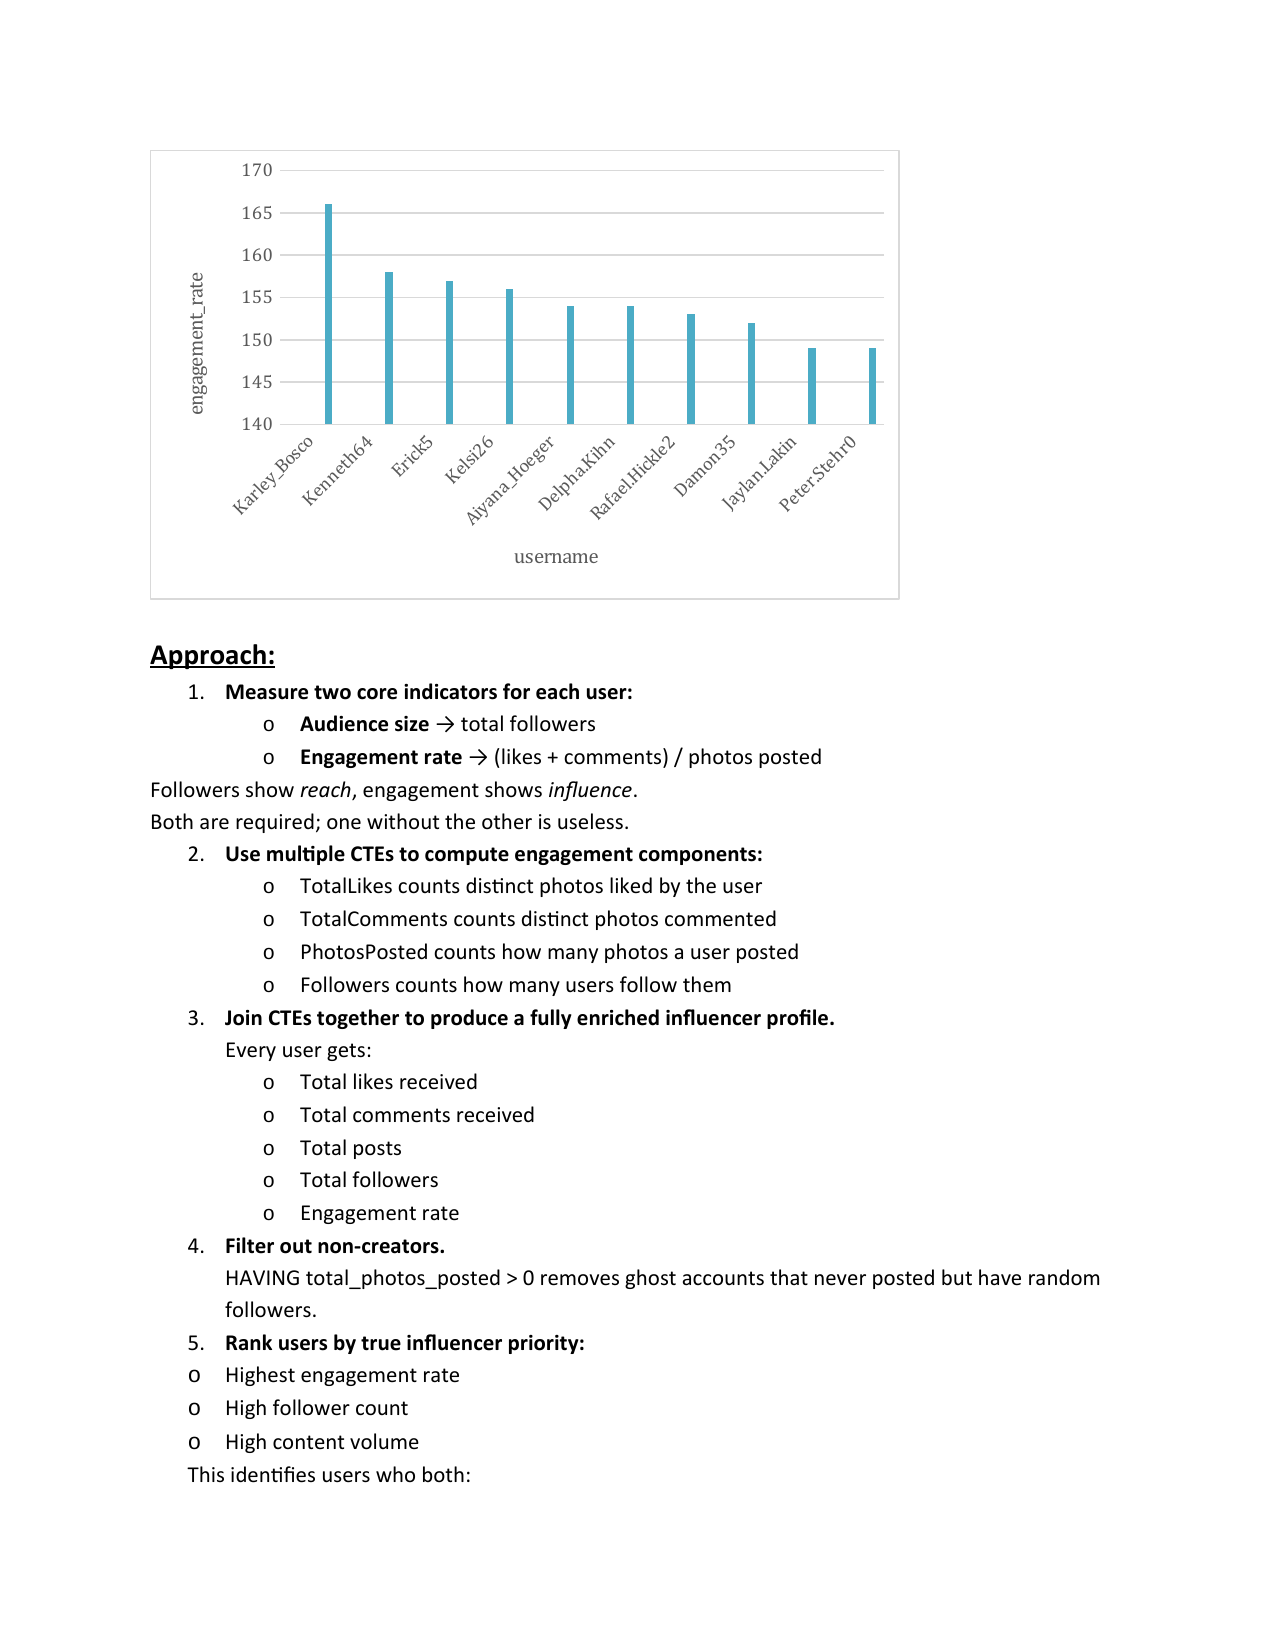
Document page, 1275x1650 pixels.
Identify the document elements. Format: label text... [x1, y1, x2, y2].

list Measure two core indicators for each user: [187, 677, 1125, 705]
list Total likes received [262, 1067, 1125, 1096]
list Followers counts how many users follow them [262, 970, 1125, 998]
text Followers show reach, engagement shows influence. Both are required; one without the other is useless. [150, 775, 1125, 835]
text Approach: [150, 636, 1125, 672]
list PhotosPosted counts how many photos a user posted [262, 937, 1125, 966]
list Engagement rate [262, 1198, 1125, 1227]
list Filter out non-creators. HAVING total_photos_posted > 0 removes ghost accounts that never posted but have random followers. [187, 1231, 1125, 1323]
list Rank users by true influencer priority: [187, 1328, 1125, 1356]
list Join CTEs together to produce a fully enriched influencer profile. Every user gets: [187, 1003, 1125, 1063]
list High content volume [187, 1427, 1125, 1456]
list TotalLikes counts distinct photos liked by the user [262, 871, 1125, 900]
list Audience size → total followers [262, 709, 1125, 738]
list Highest engagement rate [187, 1360, 1125, 1389]
list Engagement rate → (likes + comments) / photos posted [262, 742, 1125, 771]
list Total followers [262, 1165, 1125, 1194]
list High follower count [187, 1393, 1125, 1422]
text This identifies users who both: [150, 1460, 1125, 1488]
list Total posts [262, 1133, 1125, 1161]
list Use multiple CTEs to compute engagement components: [187, 839, 1125, 867]
list Total comments received [262, 1100, 1125, 1128]
list TotalComments counts distinct photos commented [262, 904, 1125, 933]
